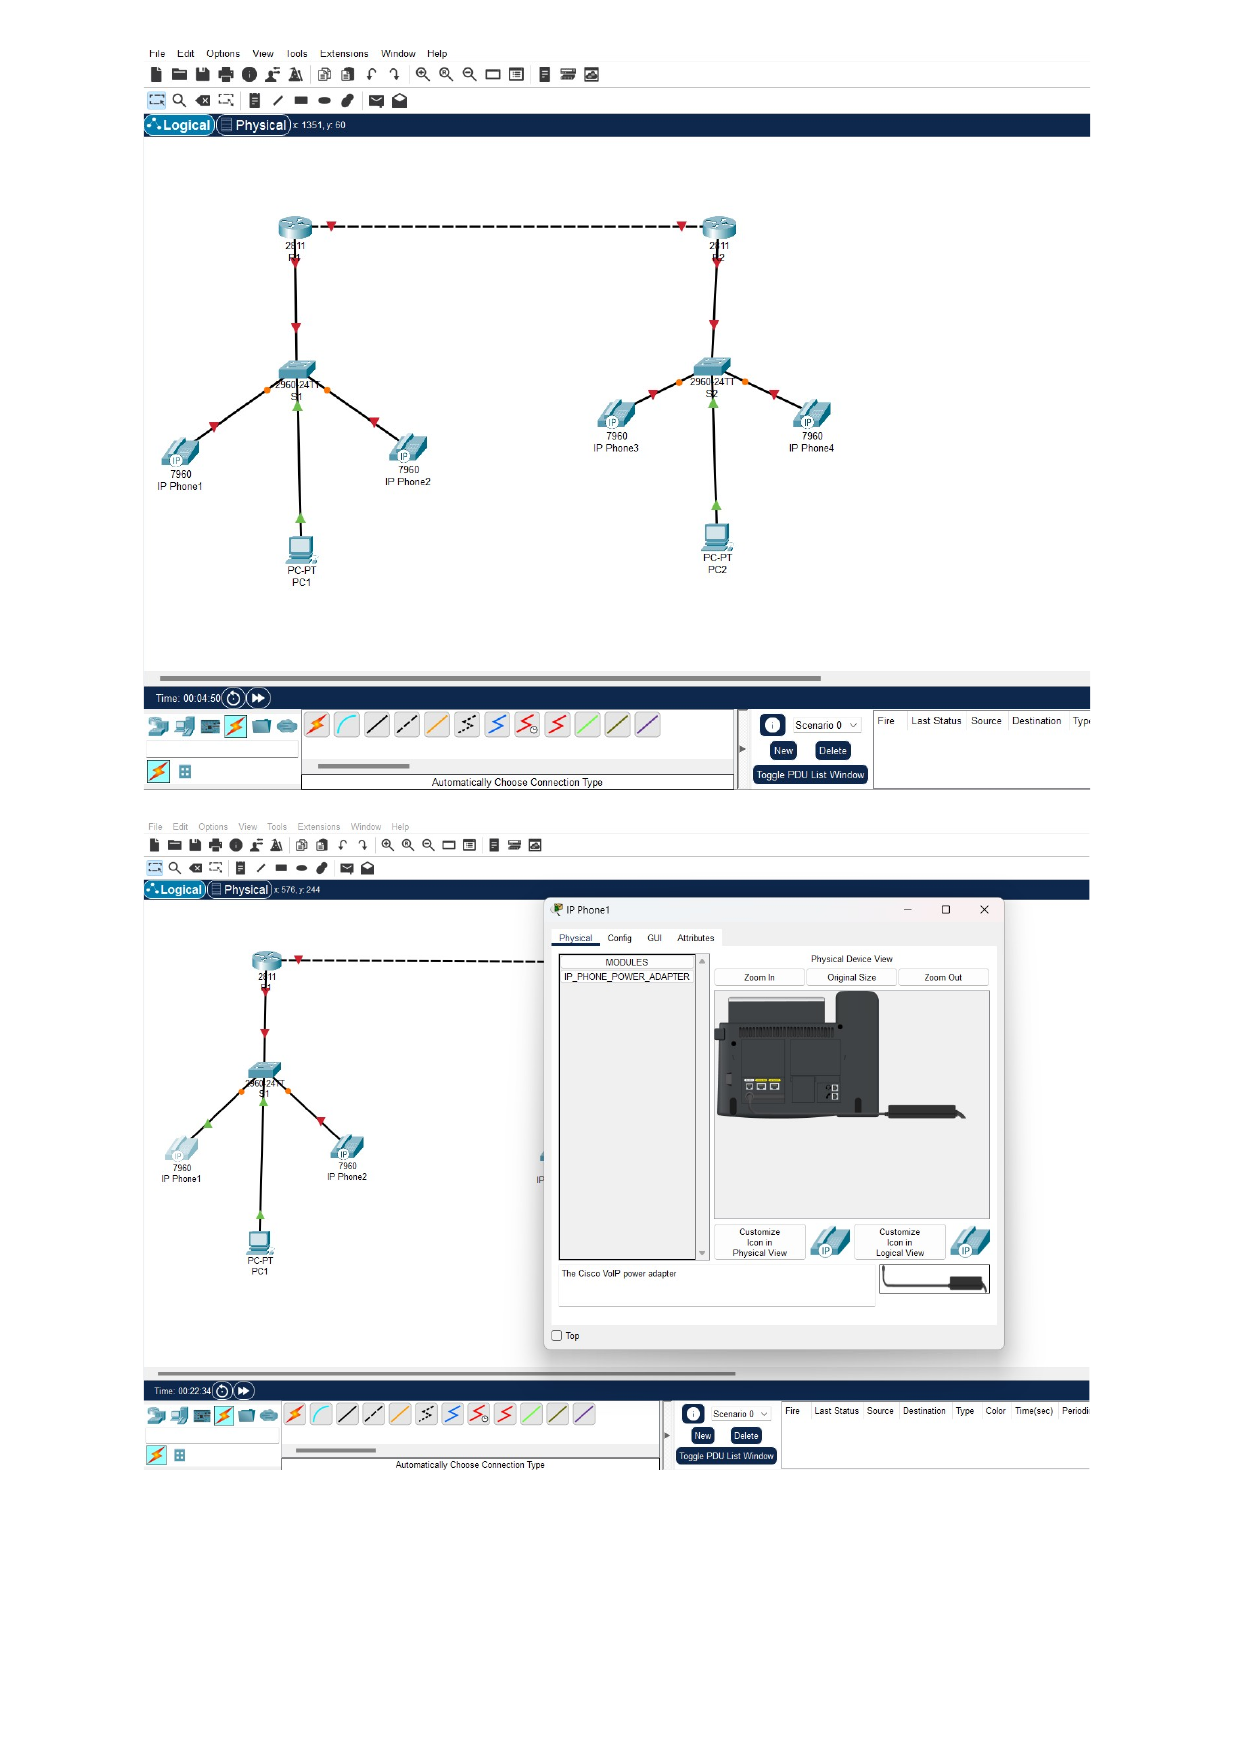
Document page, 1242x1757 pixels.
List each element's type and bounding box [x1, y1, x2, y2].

picture [143, 50, 1091, 790]
picture [143, 823, 1090, 1470]
